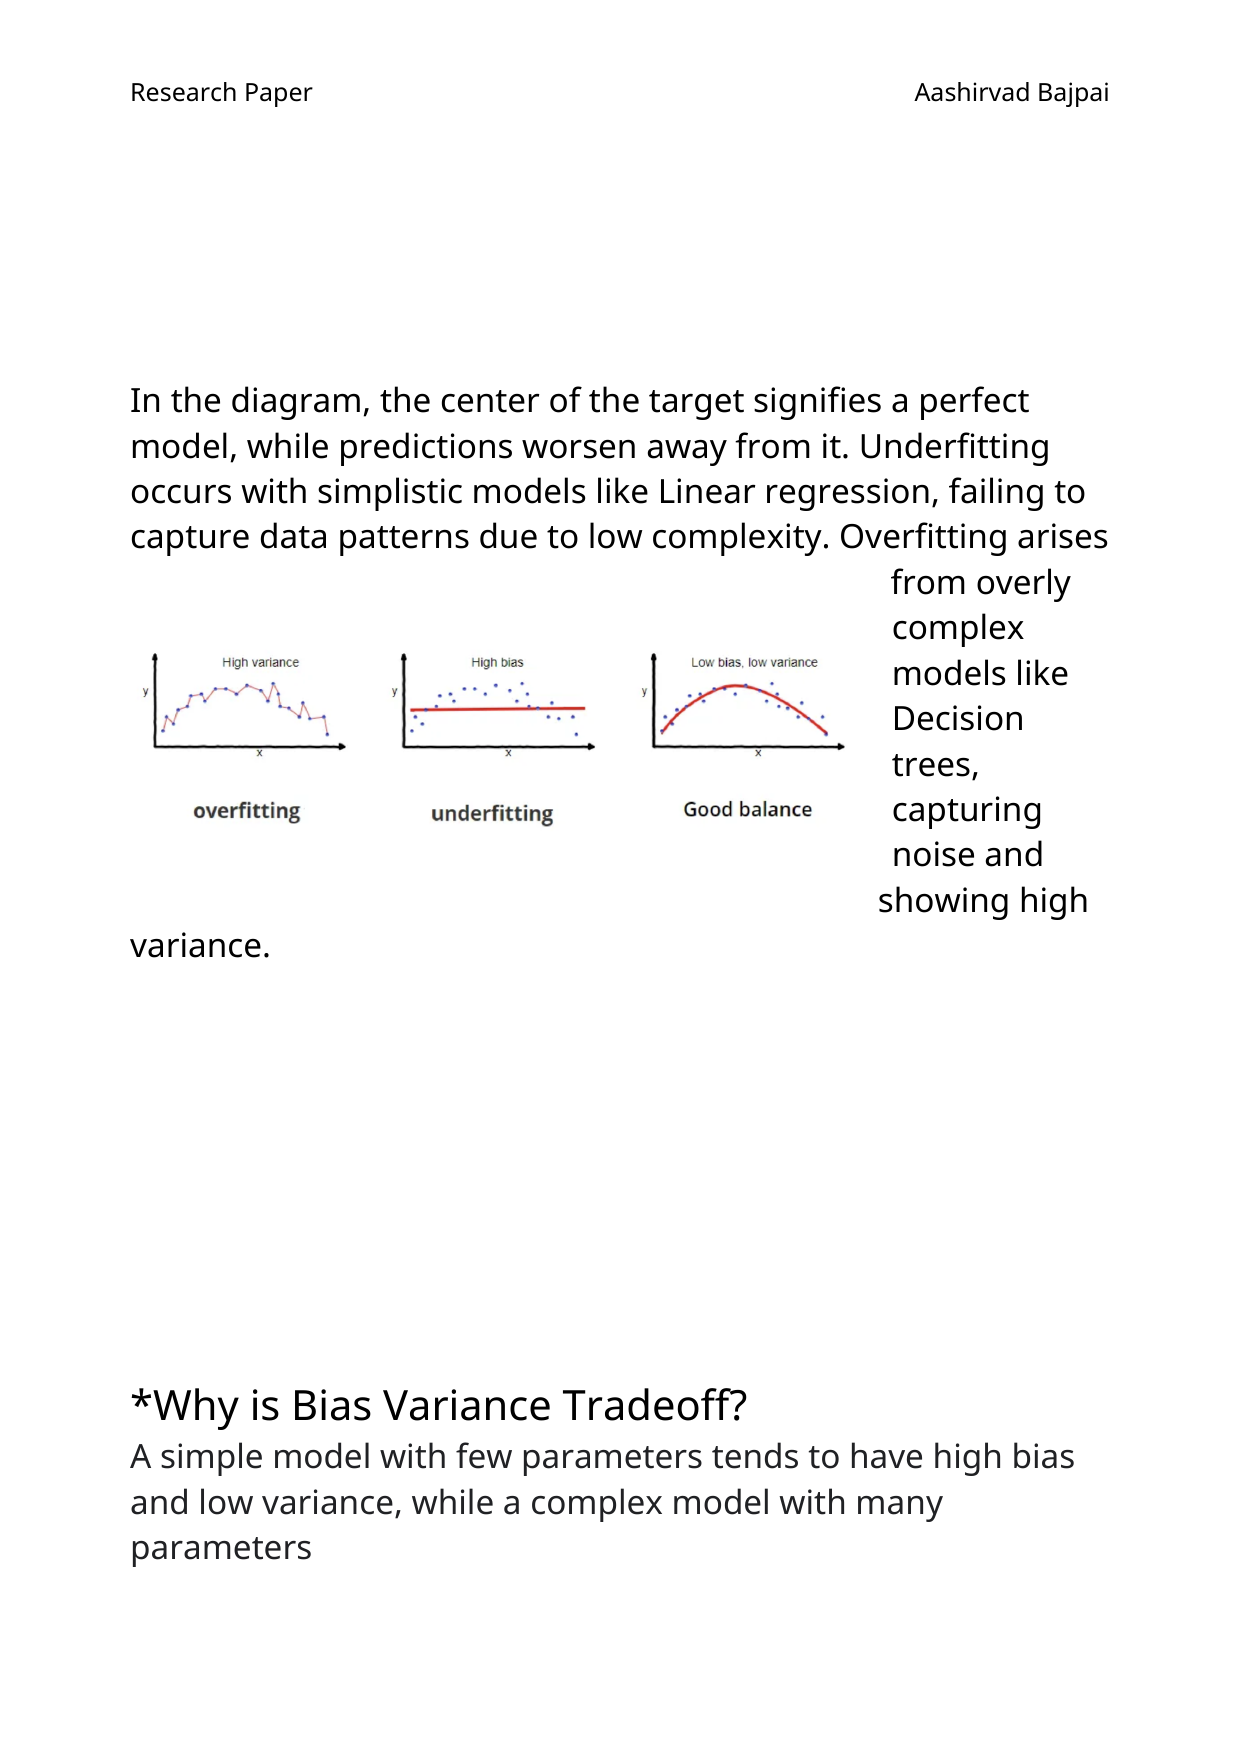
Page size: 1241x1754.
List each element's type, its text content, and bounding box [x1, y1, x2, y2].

text A simple model with few parameters tends to have high bias and low variance, while a complex model with many parameters [130, 1433, 1110, 1569]
text *Why is Bias Variance Tradeoff? [130, 1376, 1110, 1433]
picture [128, 612, 867, 855]
